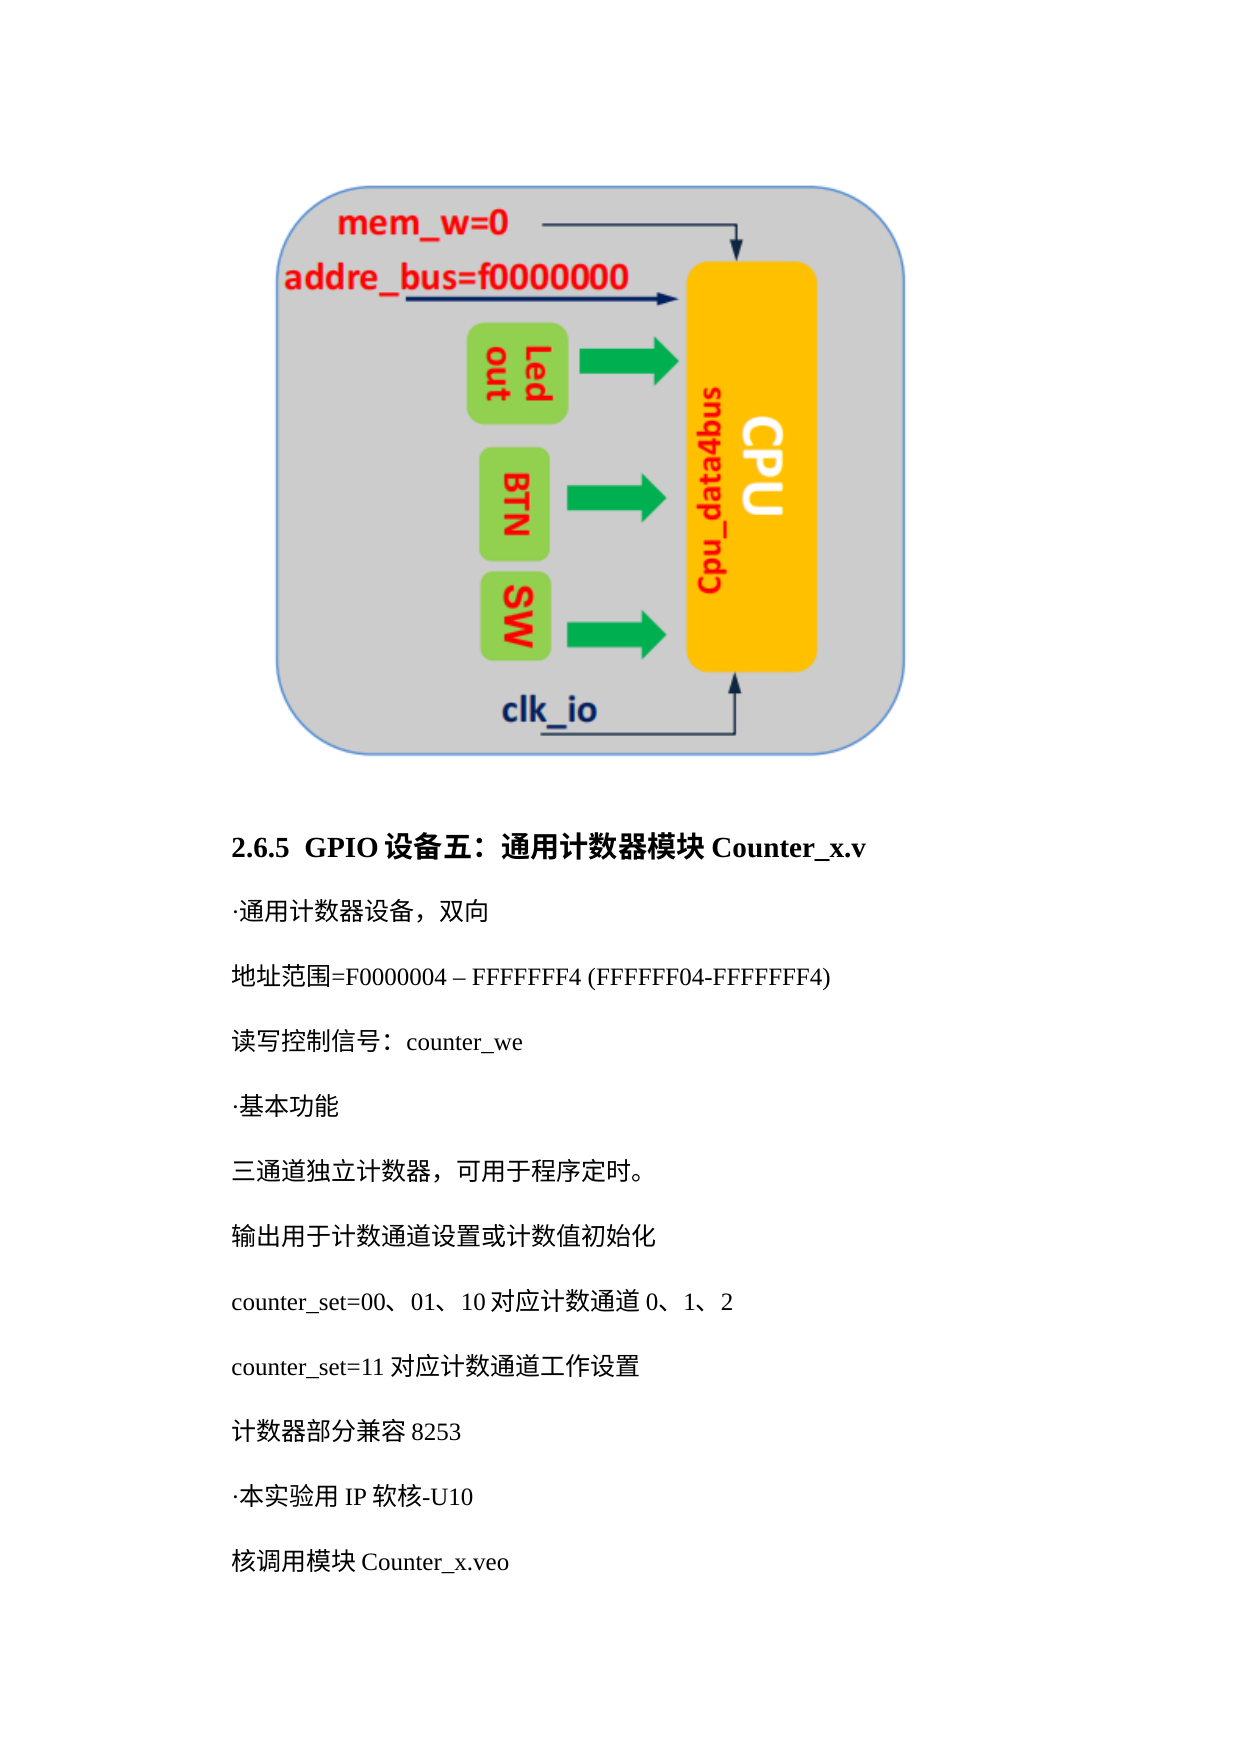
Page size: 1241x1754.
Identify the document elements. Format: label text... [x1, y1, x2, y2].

text 地址范围=F0000004 – FFFFFFF4 (FFFFFF04-FFFFFFF4) [187, 942, 1053, 1007]
text ·通用计数器设备，双向 [187, 877, 1053, 942]
text 计数器部分兼容8253 [187, 1397, 1053, 1462]
text counter_set=11对应计数通道工作设置 [187, 1332, 1053, 1397]
text 读写控制信号：counter_we [187, 1007, 1053, 1072]
text ·基本功能 [187, 1072, 1053, 1137]
picture [231, 162, 949, 783]
list 2.6.5 GPIO设备五：通用计数器模块Counter_x.v [187, 812, 1053, 877]
text ·本实验用IP软核-U10 [187, 1462, 1053, 1527]
text 核调用模块Counter_x.veo [187, 1527, 1053, 1592]
text 三通道独立计数器，可用于程序定时。 [187, 1137, 1053, 1202]
text 输出用于计数通道设置或计数值初始化 [187, 1202, 1053, 1267]
text counter_set=00、01、10对应计数通道0、1、2 [187, 1267, 1053, 1332]
